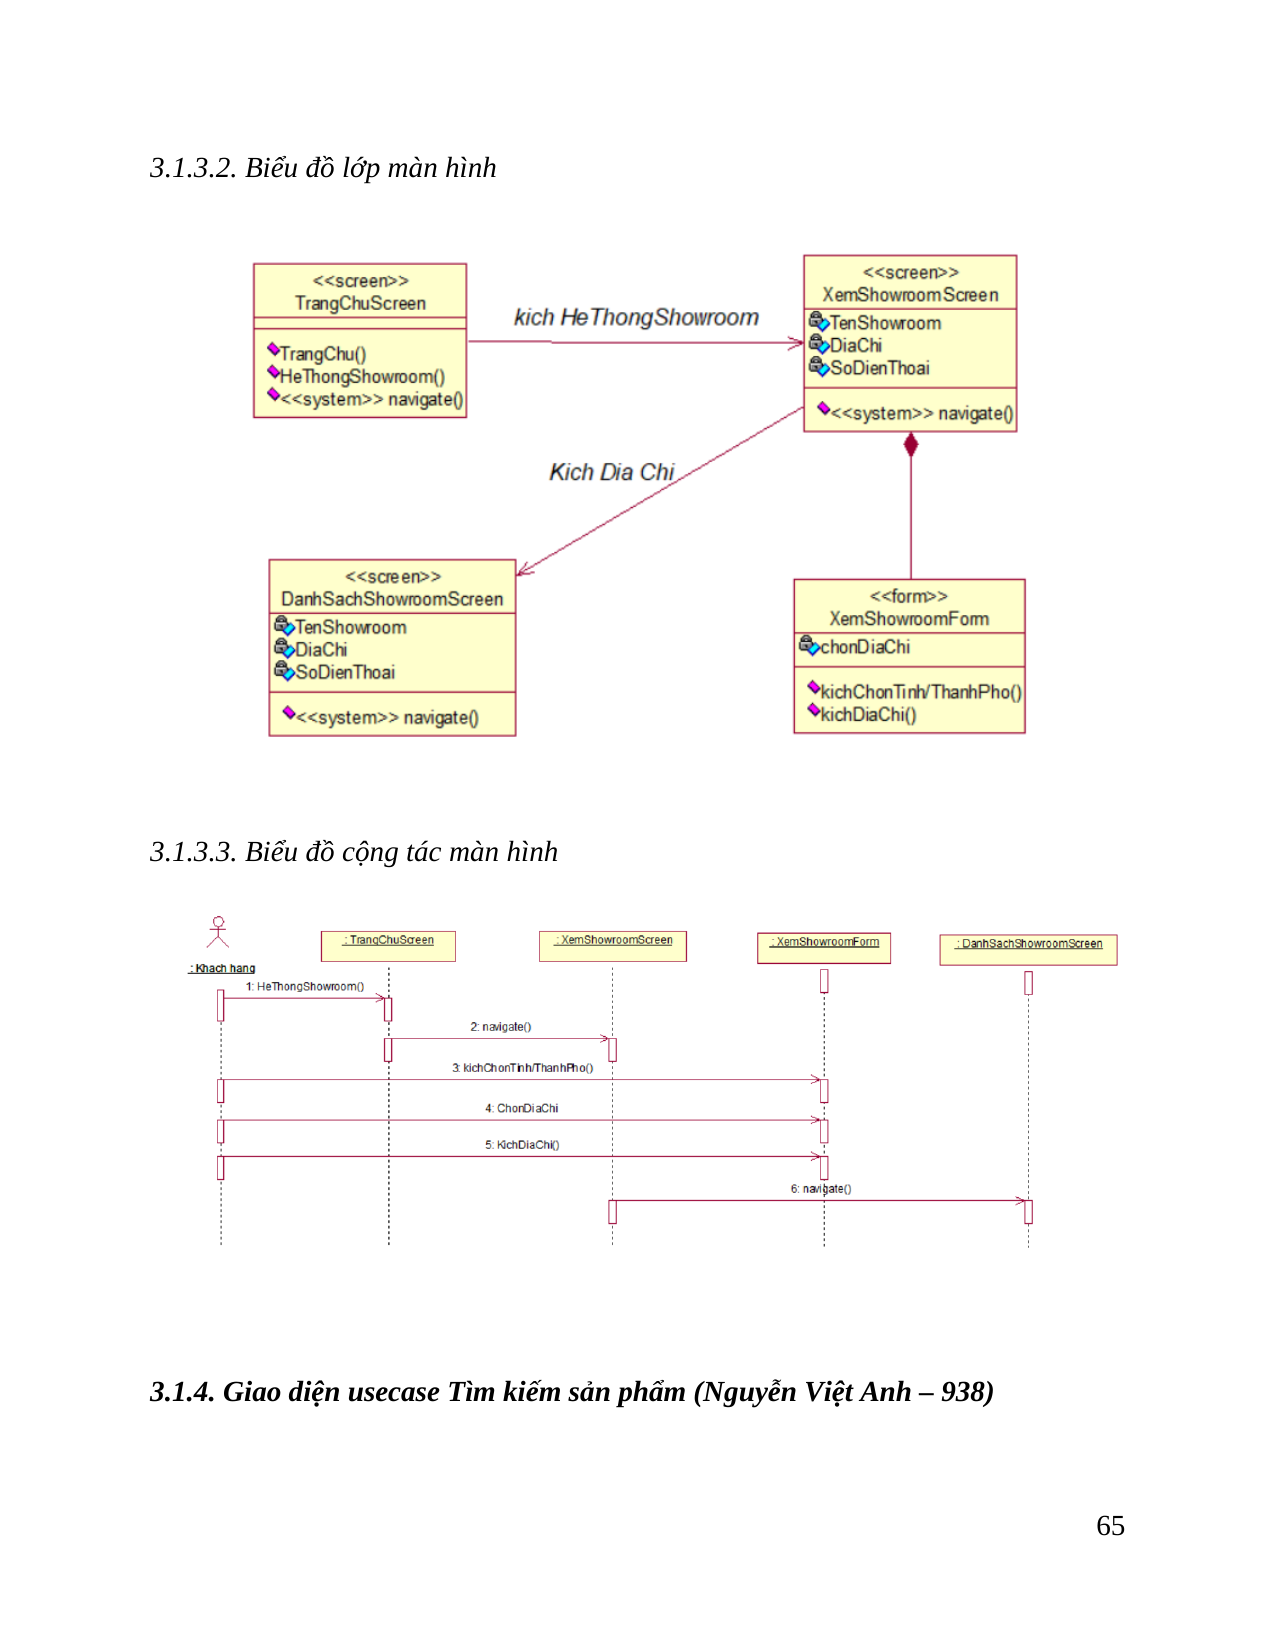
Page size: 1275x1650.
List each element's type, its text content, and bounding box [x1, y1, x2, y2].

picture [150, 204, 1125, 810]
subtitle Biểu đồ cộng tác màn hình [150, 834, 1125, 868]
picture [150, 889, 1125, 1358]
subtitle Biểu đồ lớp màn hình [150, 150, 1125, 183]
subtitle Giao diện usecase Tìm kiếm sản phẩm (Nguyễn Việt Anh – 938) [150, 1374, 1125, 1407]
